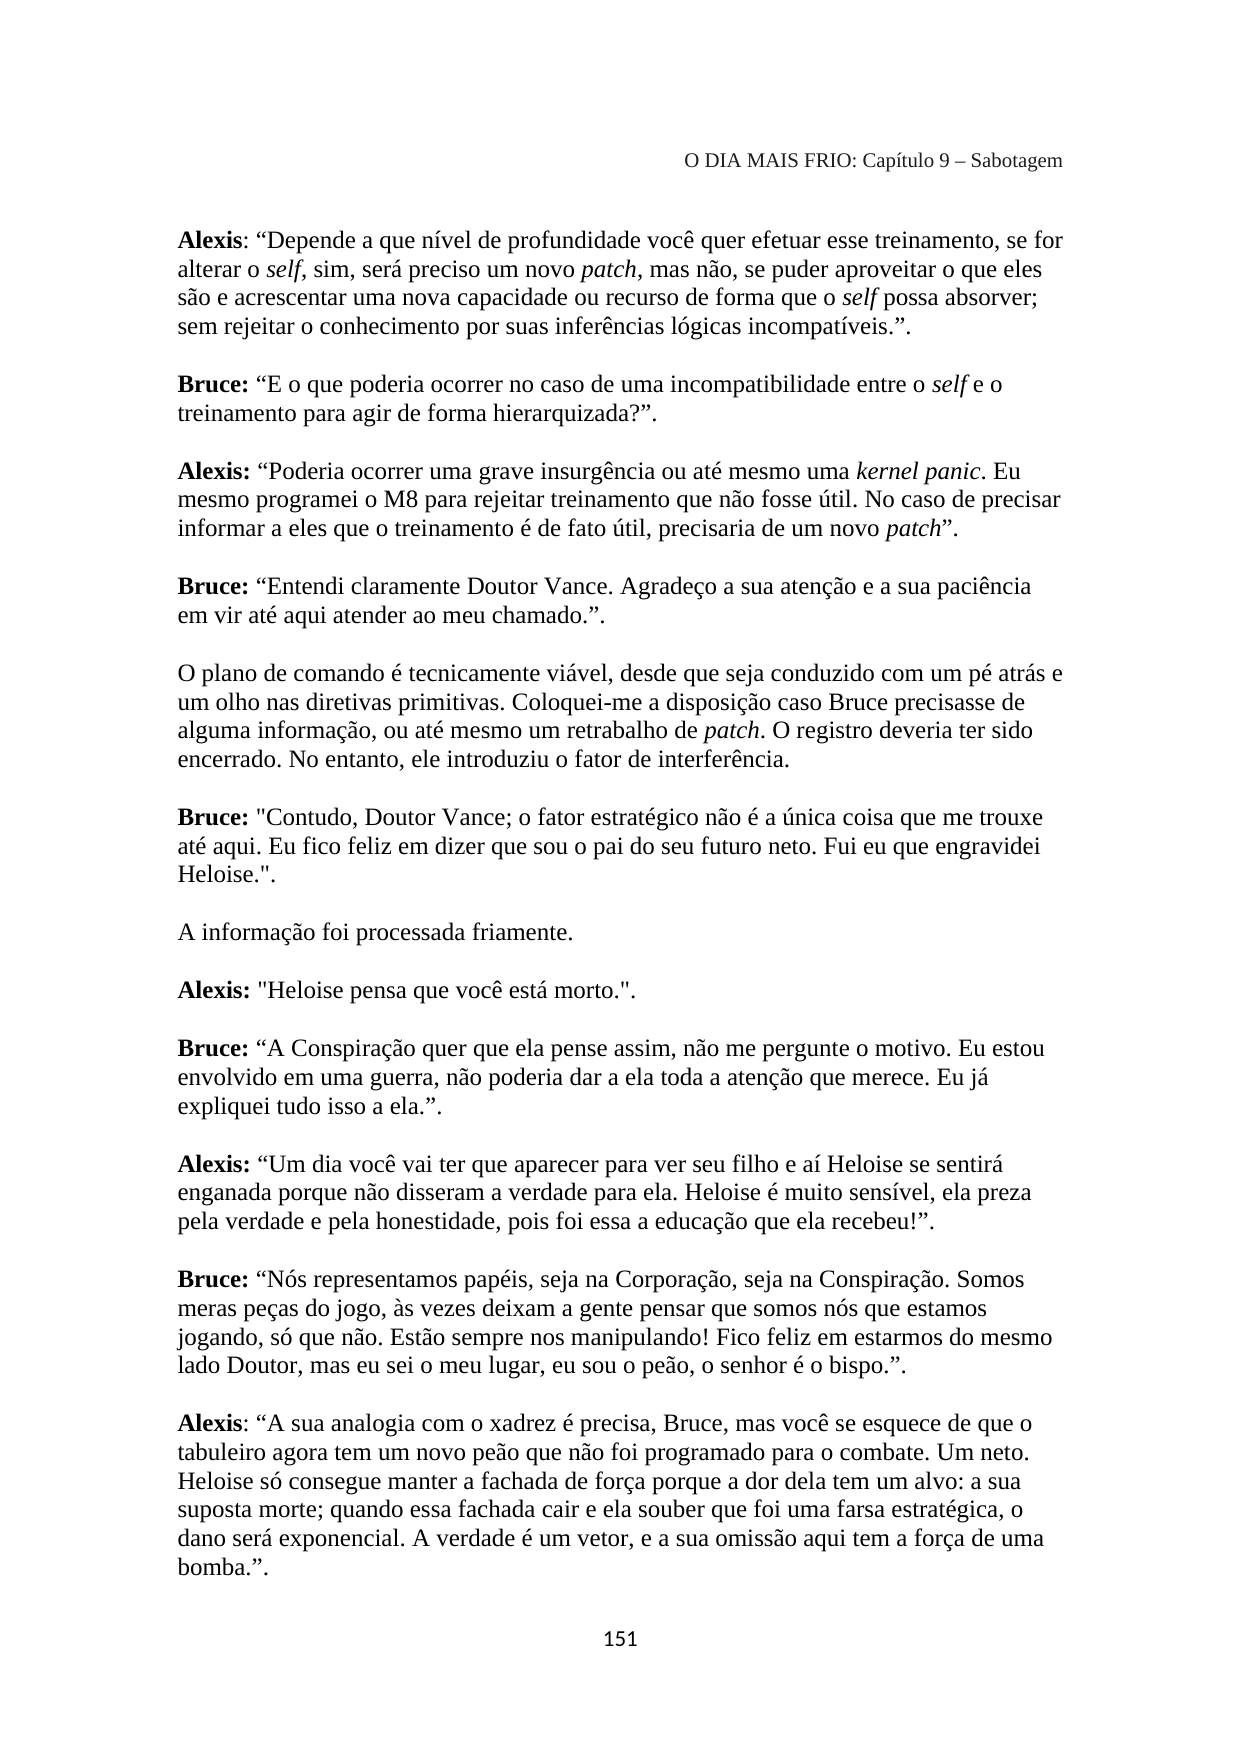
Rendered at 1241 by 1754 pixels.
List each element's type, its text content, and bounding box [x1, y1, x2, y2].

text O plano de comando é tecnicamente viável, desde que seja conduzido com um pé atrás e um olho nas diretivas primitivas. Coloquei-me a disposição caso Bruce precisasse de alguma informação, ou até mesmo um retrabalho de patch. O registro deveria ter sido encerrado. No entanto, ele introduziu o fator de interferência. [177, 658, 1063, 773]
text Alexis: “A sua analogia com o xadrez é precisa, Bruce, mas você se esquece de que o tabuleiro agora tem um novo peão que não foi programado para o combate. Um neto. Heloise só consegue manter a fachada de força porque a dor dela tem um alvo: a sua suposta morte; quando essa fachada cair e ela souber que foi uma farsa estratégica, o dano será exponencial. A verdade é um vetor, e a sua omissão aqui tem a força de uma bomba.”. [177, 1408, 1063, 1581]
text O DIA MAIS FRIO: Capítulo 9 – Sabotagem [177, 148, 1063, 172]
text Bruce: "Contudo, Doutor Vance; o fator estratégico não é a única coisa que me trouxe até aqui. Eu fico feliz em dizer que sou o pai do seu futuro neto. Fui eu que engravidei Heloise.". [177, 802, 1063, 888]
text A informação foi processada friamente. [177, 917, 1063, 946]
text Alexis: “Um dia você vai ter que aparecer para ver seu filho e aí Heloise se sentirá enganada porque não disseram a verdade para ela. Heloise é muito sensível, ela preza pela verdade e pela honestidade, pois foi essa a educação que ela recebeu!”. [177, 1149, 1063, 1235]
text Bruce: “A Conspiração quer que ela pense assim, não me pergunte o motivo. Eu estou envolvido em uma guerra, não poderia dar a ela toda a atenção que merece. Eu já expliquei tudo isso a ela.”. [177, 1033, 1063, 1119]
text Alexis: “Poderia ocorrer uma grave insurgência ou até mesmo uma kernel panic. Eu mesmo programei o M8 para rejeitar treinamento que não fosse útil. No caso de precisar informar a eles que o treinamento é de fato útil, precisaria de um novo patch”. [177, 456, 1063, 542]
text Bruce: “Entendi claramente Doutor Vance. Agradeço a sua atenção e a sua paciência em vir até aqui atender ao meu chamado.”. [177, 571, 1063, 629]
text Alexis: "Heloise pensa que você está morto.". [177, 975, 1063, 1004]
text Bruce: “Nós representamos papéis, seja na Corporação, seja na Conspiração. Somos meras peças do jogo, às vezes deixam a gente pensar que somos nós que estamos jogando, só que não. Estão sempre nos manipulando! Fico feliz em estarmos do mesmo lado Doutor, mas eu sei o meu lugar, eu sou o peão, o senhor é o bispo.”. [177, 1264, 1063, 1379]
text Bruce: “E o que poderia ocorrer no caso de uma incompatibilidade entre o self e o treinamento para agir de forma hierarquizada?”. [177, 369, 1063, 427]
text Alexis: “Depende a que nível de profundidade você quer efetuar esse treinamento, se for alterar o self, sim, será preciso um novo patch, mas não, se puder aproveitar o que eles são e acrescentar uma nova capacidade ou recurso de forma que o self possa absorver; sem rejeitar o conhecimento por suas inferências lógicas incompatíveis.”. [177, 225, 1063, 340]
